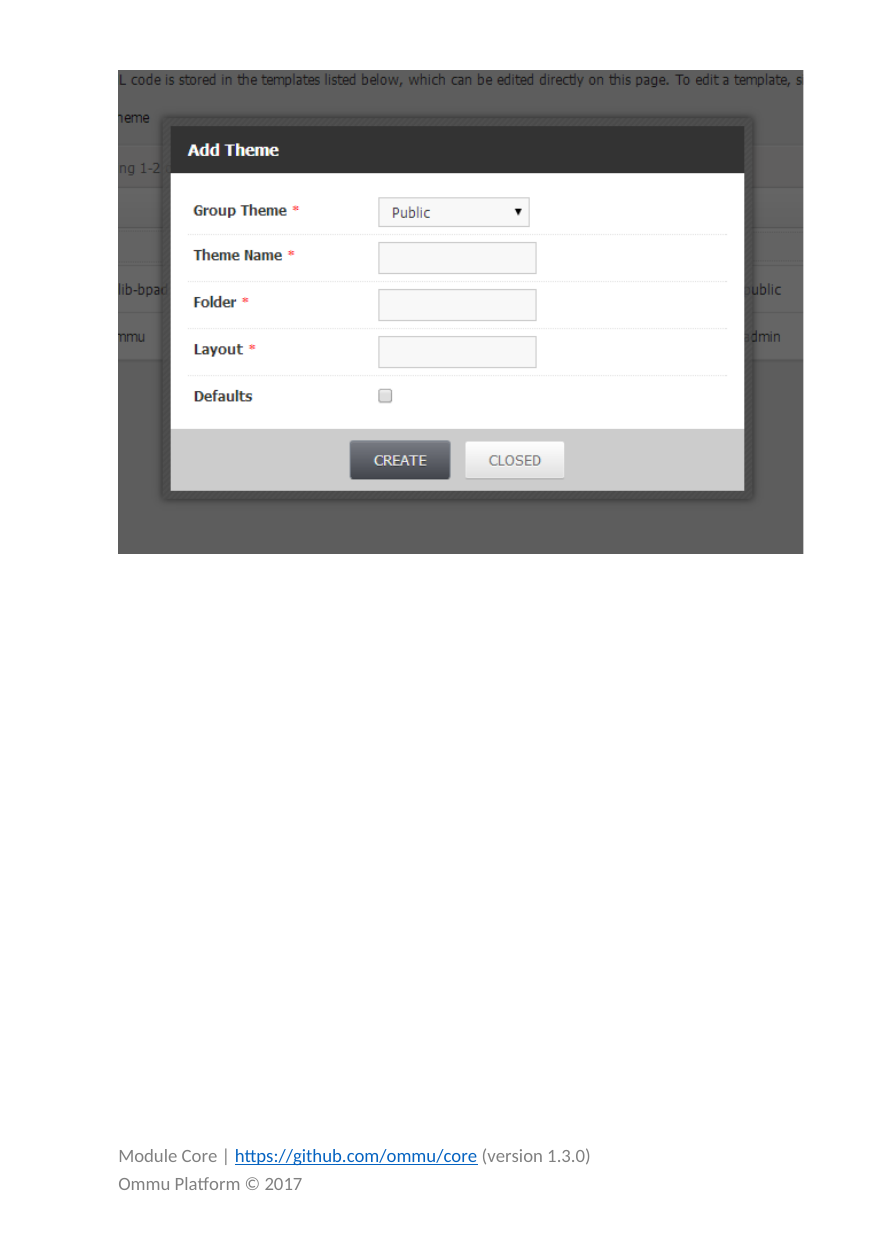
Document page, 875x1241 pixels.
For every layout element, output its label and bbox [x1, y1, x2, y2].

picture [118, 70, 804, 554]
